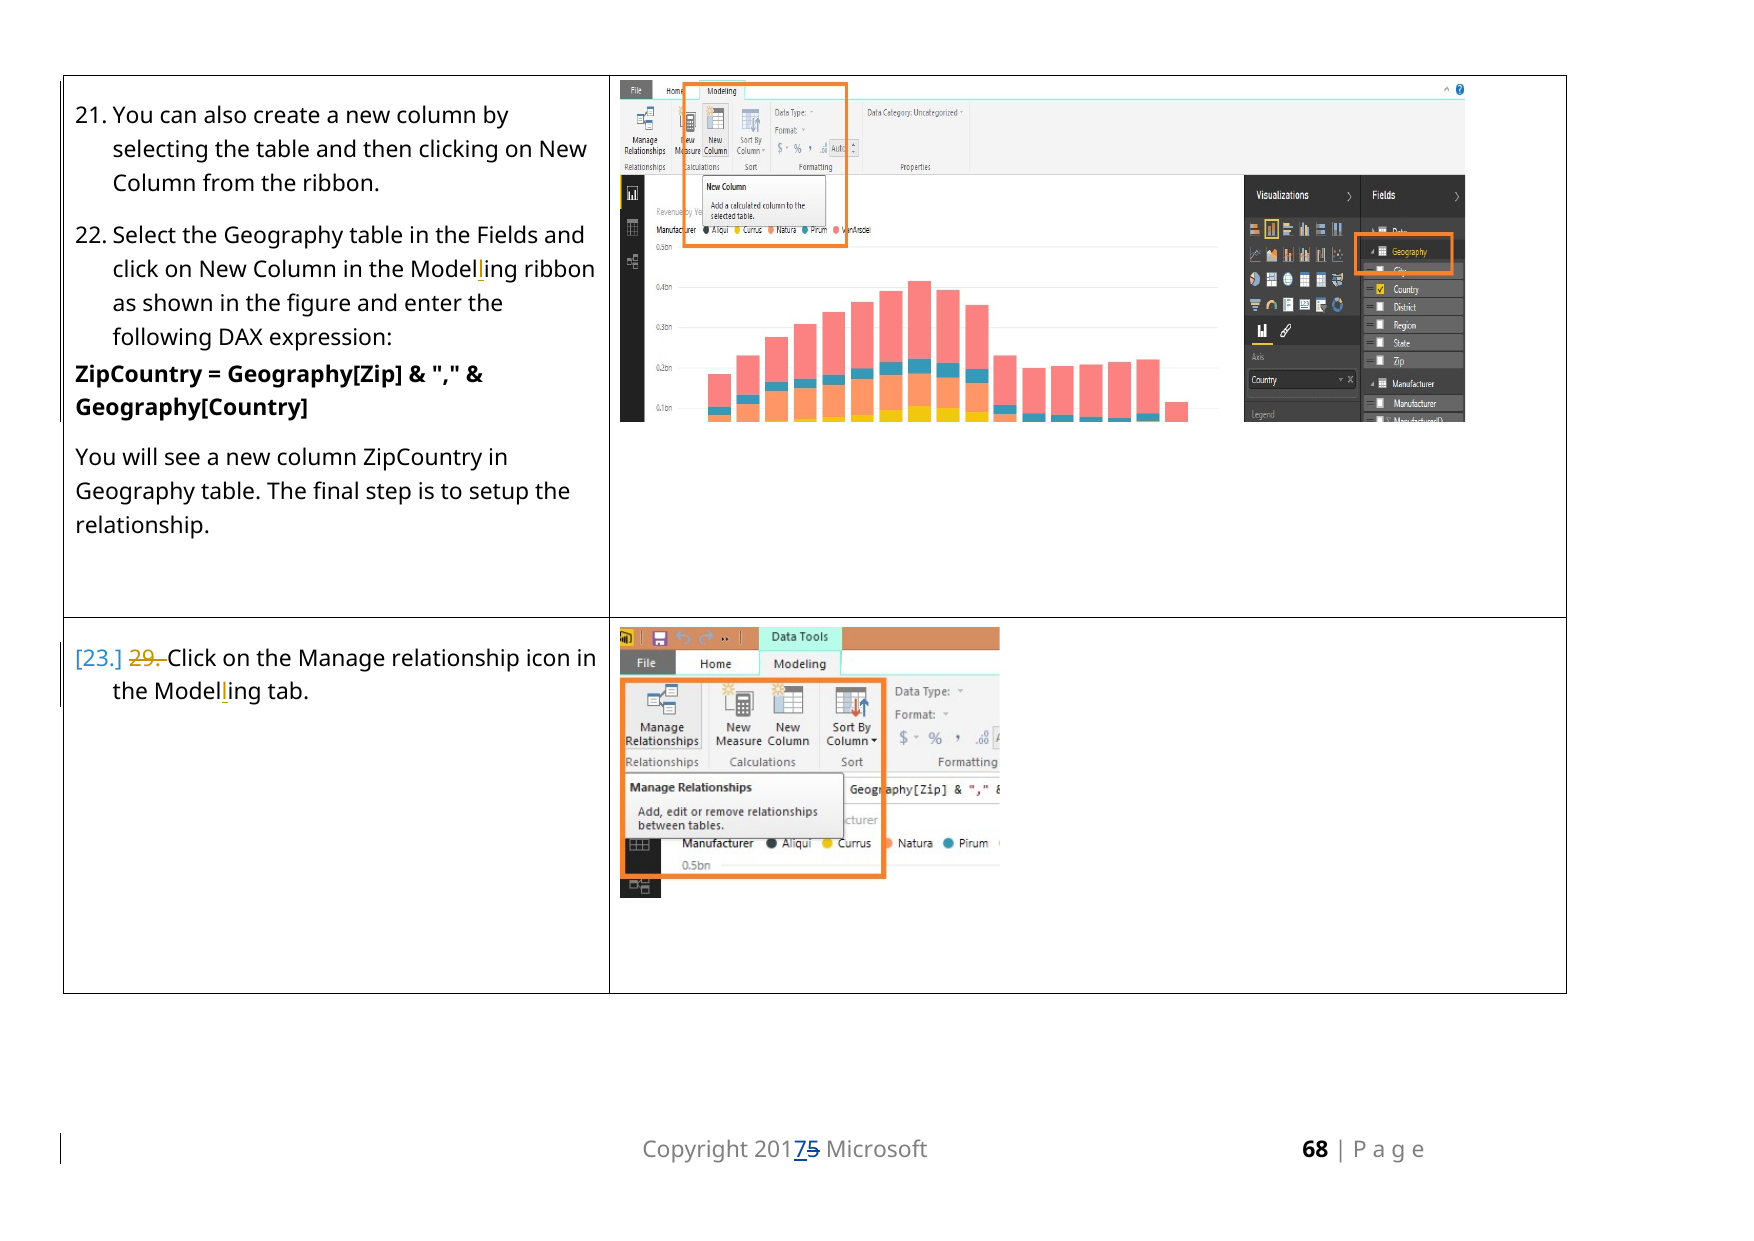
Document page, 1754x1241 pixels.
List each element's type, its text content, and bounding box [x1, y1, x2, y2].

table_cell [610, 618, 1566, 993]
table_cell You can also create a new column by selecting the table and then clicking on New Column from the ribbon. Select the Geography table in the Fields and click on New Column in the Modeling ribbon as shown in the figure and enter the following DAX expression: ZipCountry = Geography[Zip] & "," & Geography[Country] You will see a new column ZipCountry in Geography table. The final step is to setup the relationship. [64, 76, 609, 617]
picture [620, 80, 1466, 422]
table_cell Click on the Manage relationship icon in the Modeling tab. [64, 618, 609, 993]
table_cell [610, 76, 1566, 617]
picture [620, 627, 1000, 898]
